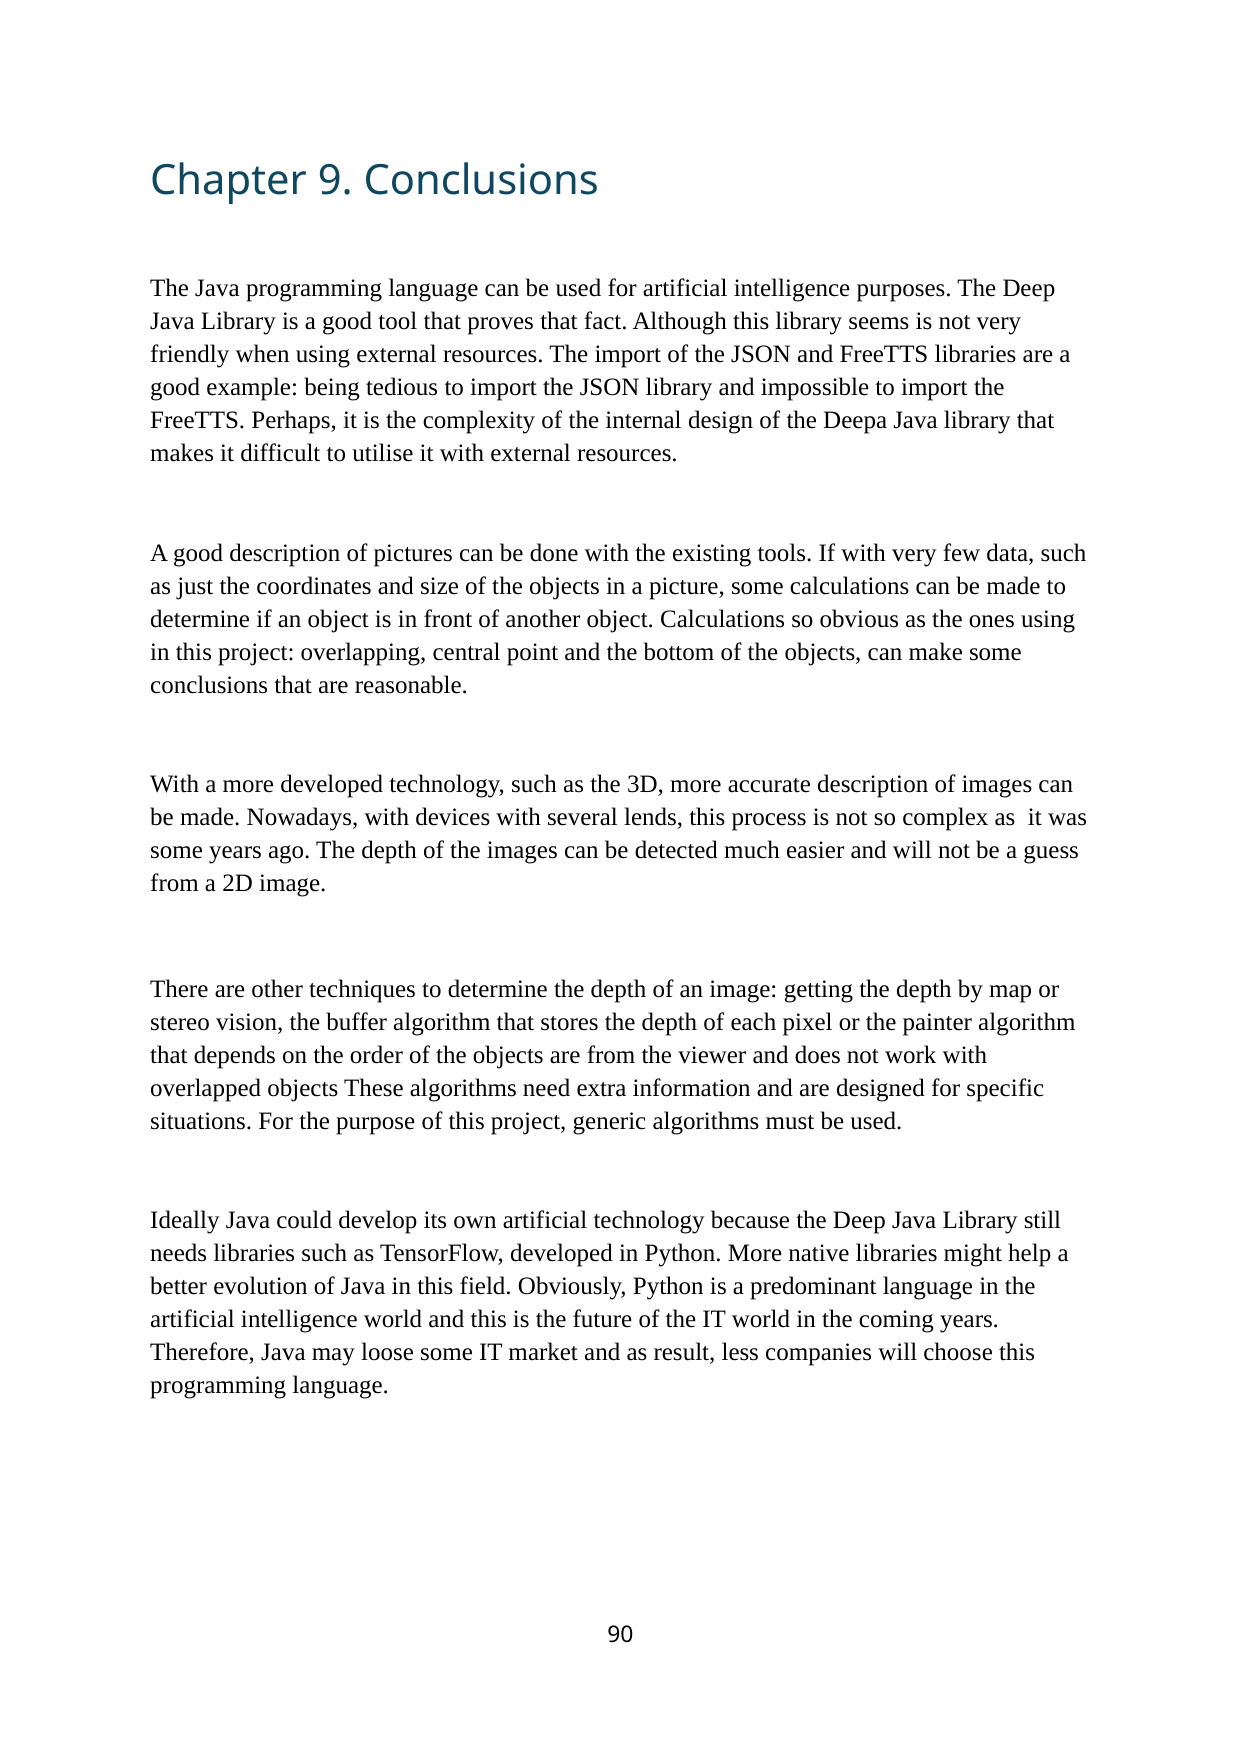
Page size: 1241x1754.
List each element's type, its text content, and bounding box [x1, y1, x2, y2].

subtitle Chapter 9. Conclusions [150, 150, 1090, 207]
text Ideally Java could develop its own artificial technology because the Deep Java Library still needs libraries such as TensorFlow, developed in Python. More native libraries might help a better evolution of Java in this field. Obviously, Python is a predominant language in the artificial intelligence world and this is the future of the IT world in the coming years. Therefore, Java may loose some IT market and as result, less companies will choose this programming language. [150, 1205, 1090, 1399]
text There are other techniques to determine the depth of an image: getting the depth by map or stereo vision, the buffer algorithm that stores the depth of each pixel or the painter algorithm that depends on the order of the objects are from the viewer and does not work with overlapped objects These algorithms need extra information and are designed for specific situations. For the purpose of this project, generic algorithms must be used. [150, 974, 1090, 1134]
text The Java programming language can be used for artificial intelligence purposes. The Deep Java Library is a good tool that proves that fact. Although this library seems is not very friendly when using external resources. The import of the JSON and FreeTTS libraries are a good example: being tedious to import the JSON library and impossible to import the FreeTTS. Perhaps, it is the complexity of the internal design of the Deepa Java library that makes it difficult to utilise it with external resources. [150, 273, 1090, 467]
text A good description of pictures can be done with the existing tools. If with very few data, such as just the coordinates and size of the objects in a picture, some calculations can be made to determine if an object is in front of another object. Calculations so obvious as the ones using in this project: overlapping, central point and the bottom of the objects, can make some conclusions that are reasonable. [150, 538, 1090, 698]
text With a more developed technology, such as the 3D, more accurate description of images can be made. Nowadays, with devices with several lends, this process is not so complex as it was some years ago. The depth of the images can be detected much easier and will not be a guess from a 2D image. [150, 769, 1090, 897]
